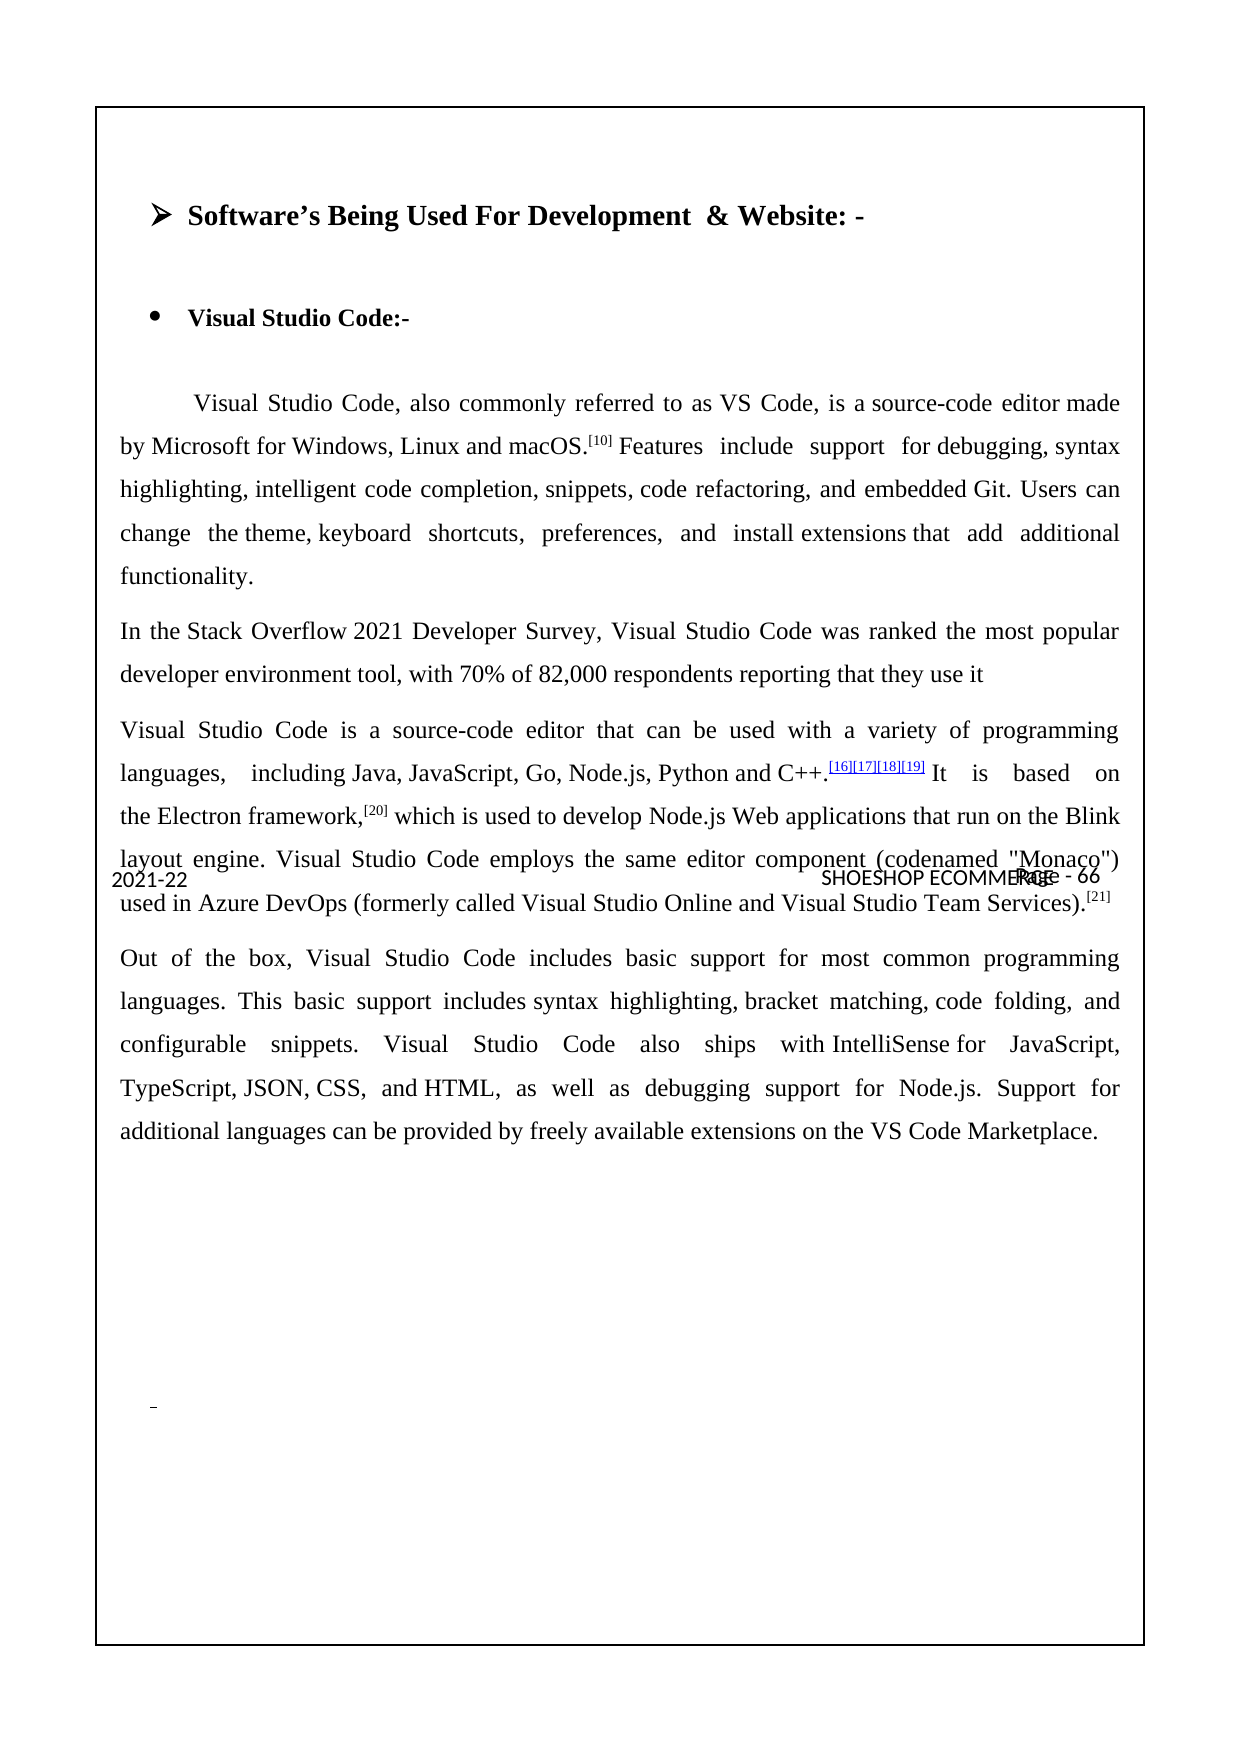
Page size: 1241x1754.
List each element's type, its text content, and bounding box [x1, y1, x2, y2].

list Visual Studio Code:- [150, 303, 1090, 333]
text Out of the box, Visual Studio Code includes basic support for most common programming languages. This basic support includes syntax highlighting, bracket matching, code folding, and configurable snippets. Visual Studio Code also ships with IntelliSense for JavaScript, TypeScript, JSON, CSS, and HTML, as well as debugging support for Node.js. Support for additional languages can be provided by freely available extensions on the VS Code Marketplace. [120, 943, 1120, 1144]
list Software’s Being Used For Development & Website: - [150, 198, 1090, 231]
text In the Stack Overflow 2021 Developer Survey, Visual Studio Code was ranked the most popular developer environment tool, with 70% of 82,000 respondents reporting that they use it [120, 616, 1120, 688]
text Visual Studio Code is a source-code editor that can be used with a variety of programming languages, including Java, JavaScript, Go, Node.js, Python and C++.[16][17][18][19] It is based on the Electron framework,[20] which is used to develop Node.js Web applications that run on the Blink layout engine. Visual Studio Code employs the same editor component (codenamed "Monaco") used in Azure DevOps (formerly called Visual Studio Online and Visual Studio Team Services).[21] [120, 715, 1120, 916]
text Visual Studio Code, also commonly referred to as VS Code, is a source-code editor made by Microsoft for Windows, Linux and macOS.[10] Features include support for debugging, syntax highlighting, intelligent code completion, snippets, code refactoring, and embedded Git. Users can change the theme, keyboard shortcuts, preferences, and install extensions that add additional functionality. [120, 388, 1120, 589]
